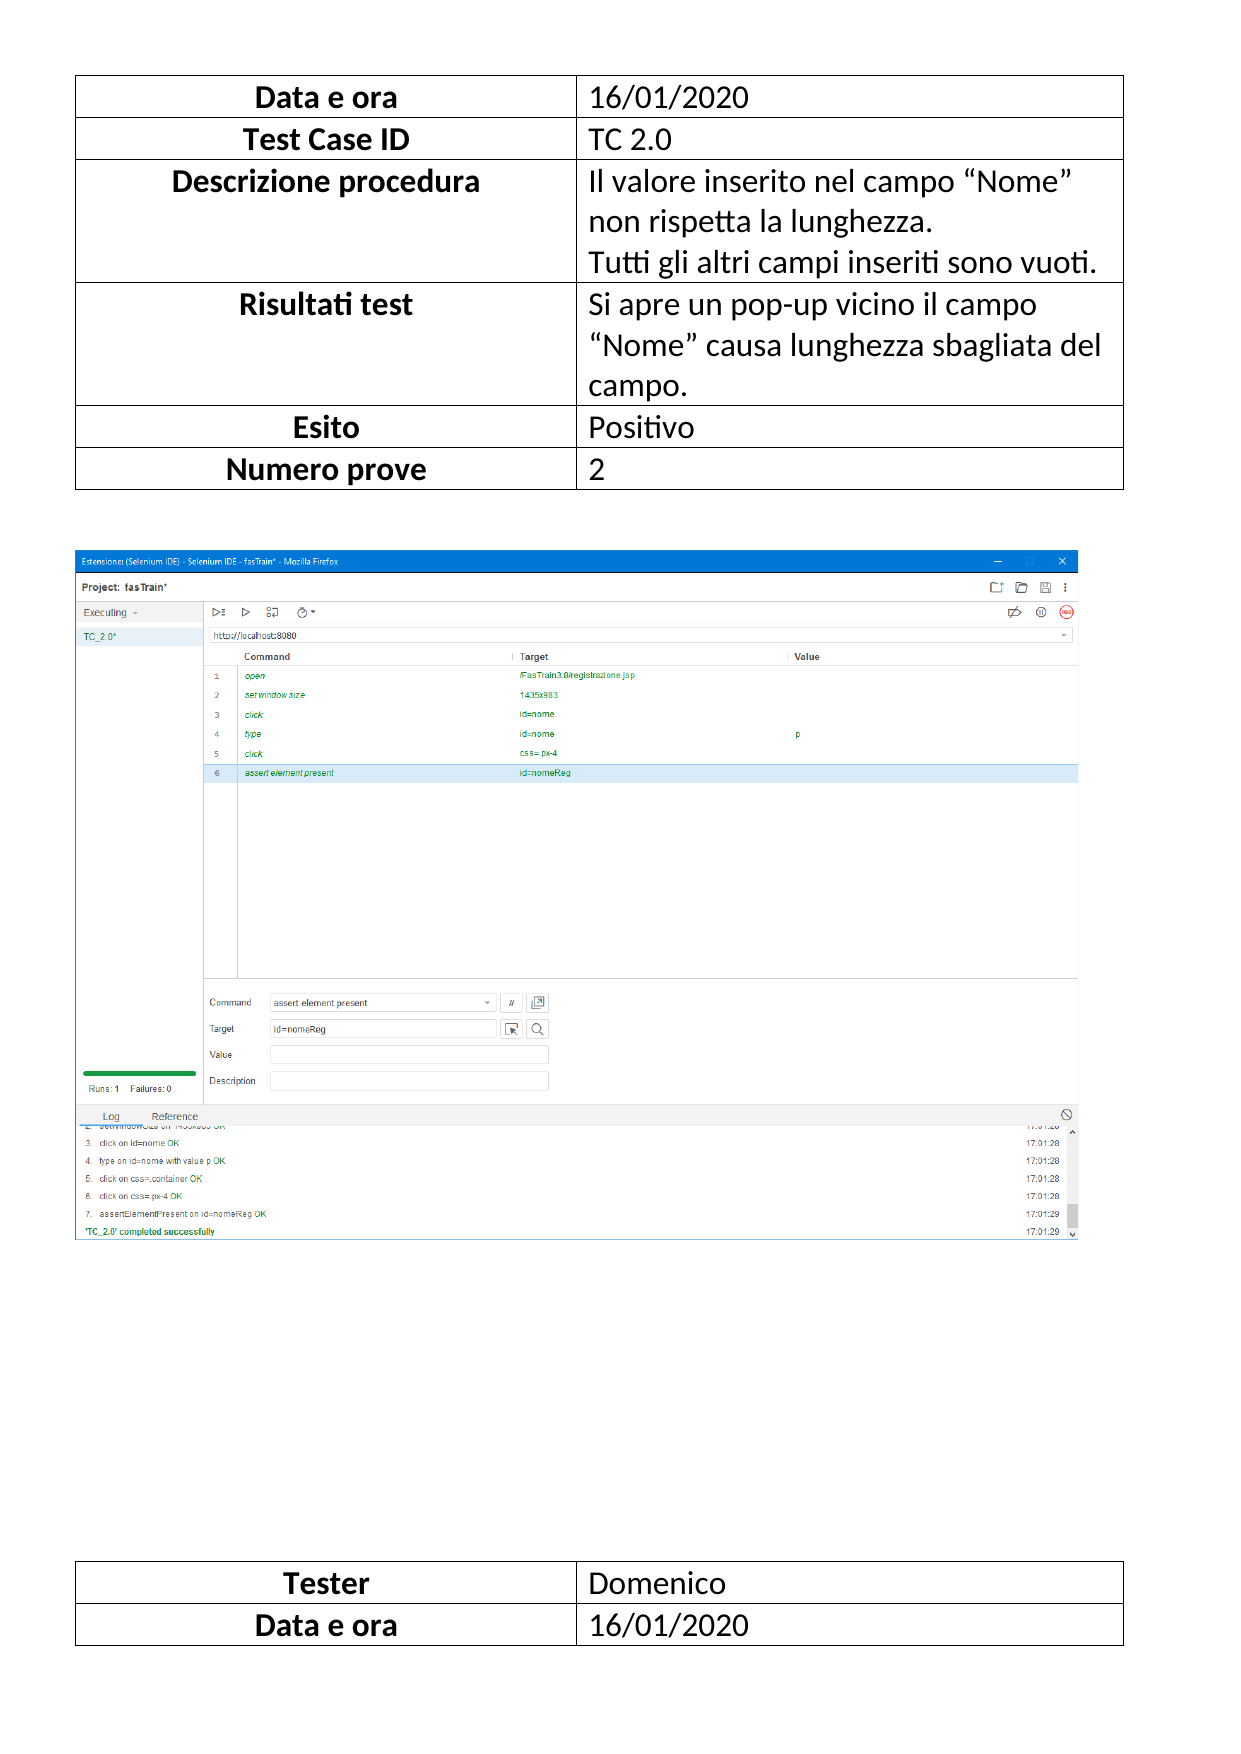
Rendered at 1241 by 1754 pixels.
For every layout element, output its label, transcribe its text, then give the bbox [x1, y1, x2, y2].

table_cell Descrizione procedura [76, 160, 576, 282]
table_header Tester [76, 1562, 576, 1603]
table_cell Data e ora [76, 76, 576, 117]
table_cell Numero prove [76, 448, 576, 488]
table_cell 2 [577, 448, 1123, 488]
table_cell TC 2.0 [577, 118, 1123, 158]
table_cell Data e ora [76, 1604, 576, 1645]
table_header Domenico [577, 1562, 1123, 1603]
picture [75, 550, 1079, 1240]
table_cell Risultati test [76, 283, 576, 405]
table_cell 16/01/2020 [577, 1604, 1123, 1645]
table_cell Test Case ID [76, 118, 576, 158]
table_cell Positivo [577, 406, 1123, 447]
table_cell Esito [76, 406, 576, 447]
table_cell 16/01/2020 [577, 76, 1123, 117]
table_cell Si apre un pop-up vicino il campo “Nome” causa lunghezza sbagliata del campo. [577, 283, 1123, 405]
table_cell Il valore inserito nel campo “Nome” non rispetta la lunghezza. Tutti gli altri campi inseriti sono vuoti. [577, 160, 1123, 282]
